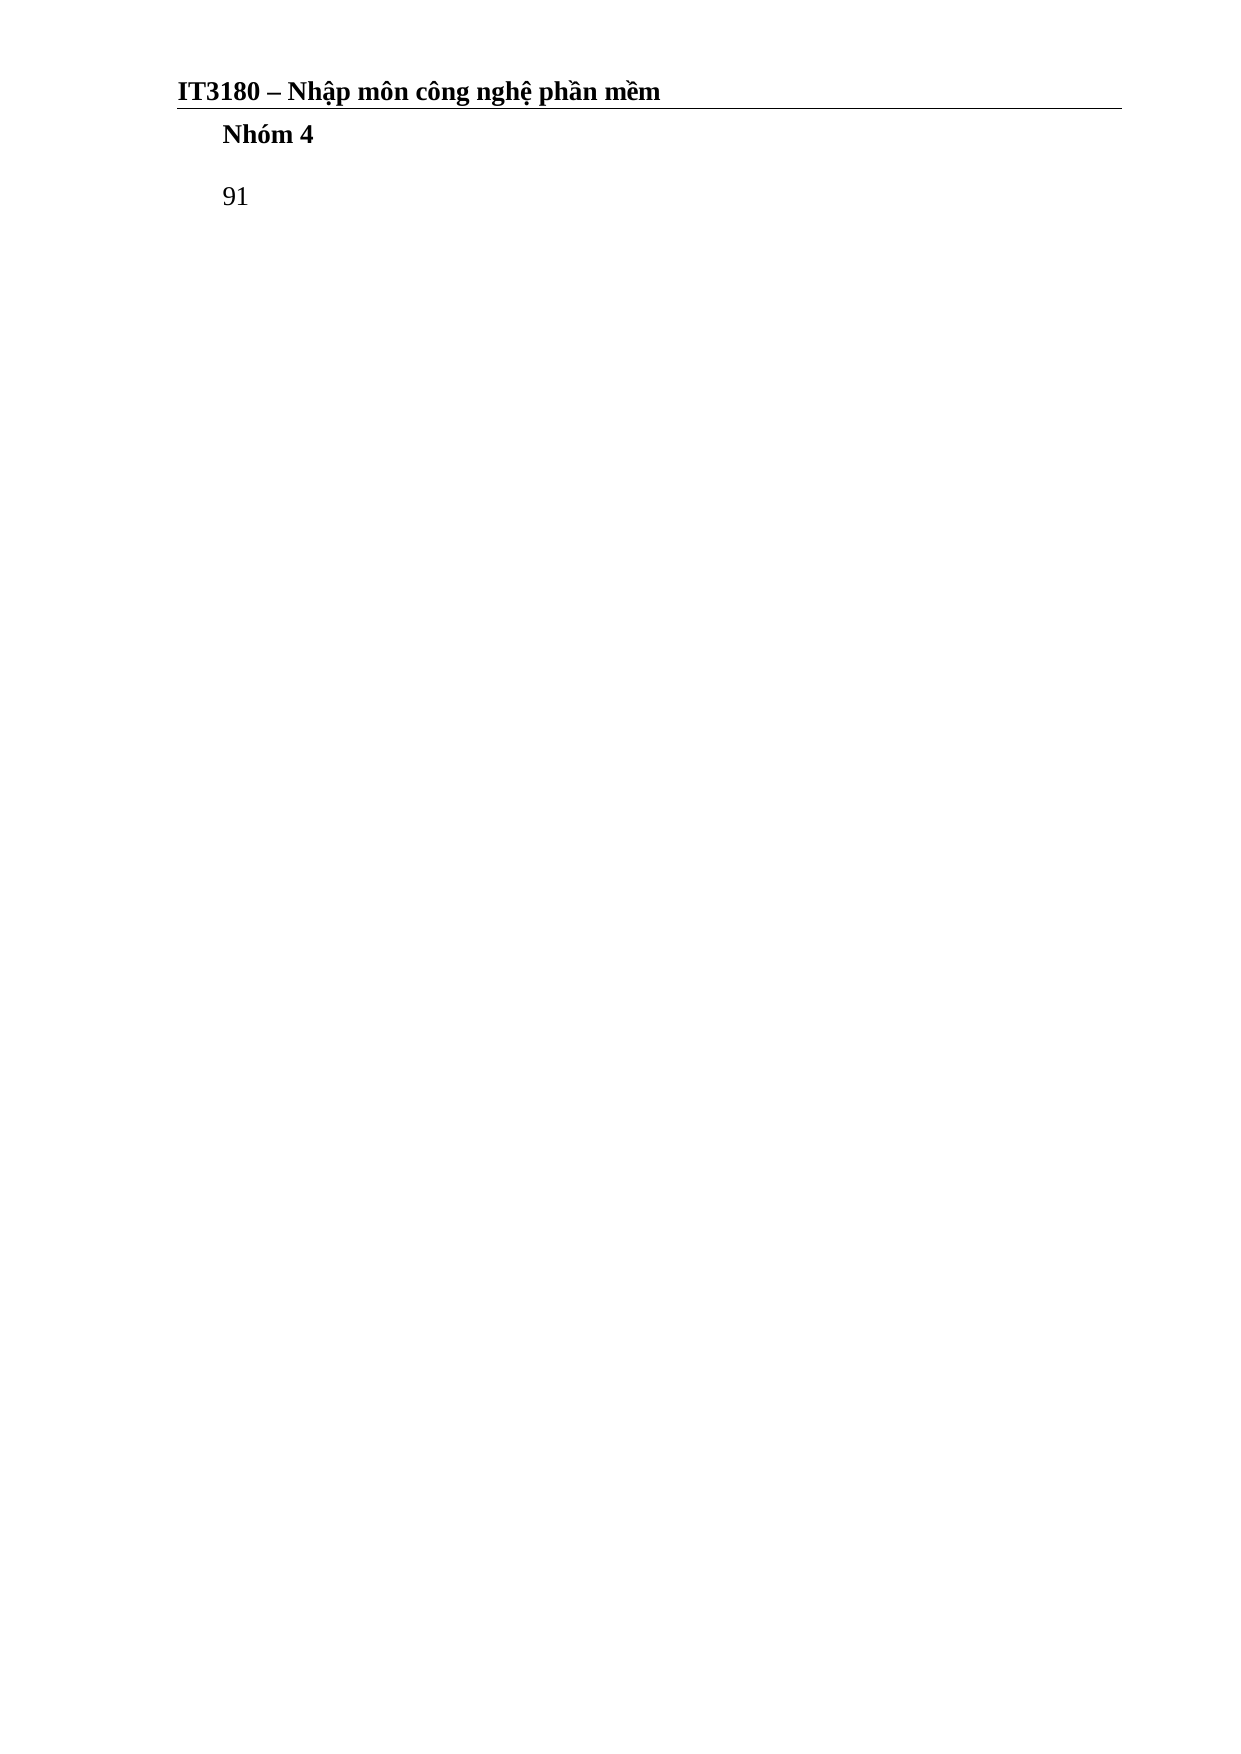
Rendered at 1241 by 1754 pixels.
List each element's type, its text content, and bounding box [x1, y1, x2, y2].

text Nhóm 4 91 [222, 118, 1152, 215]
